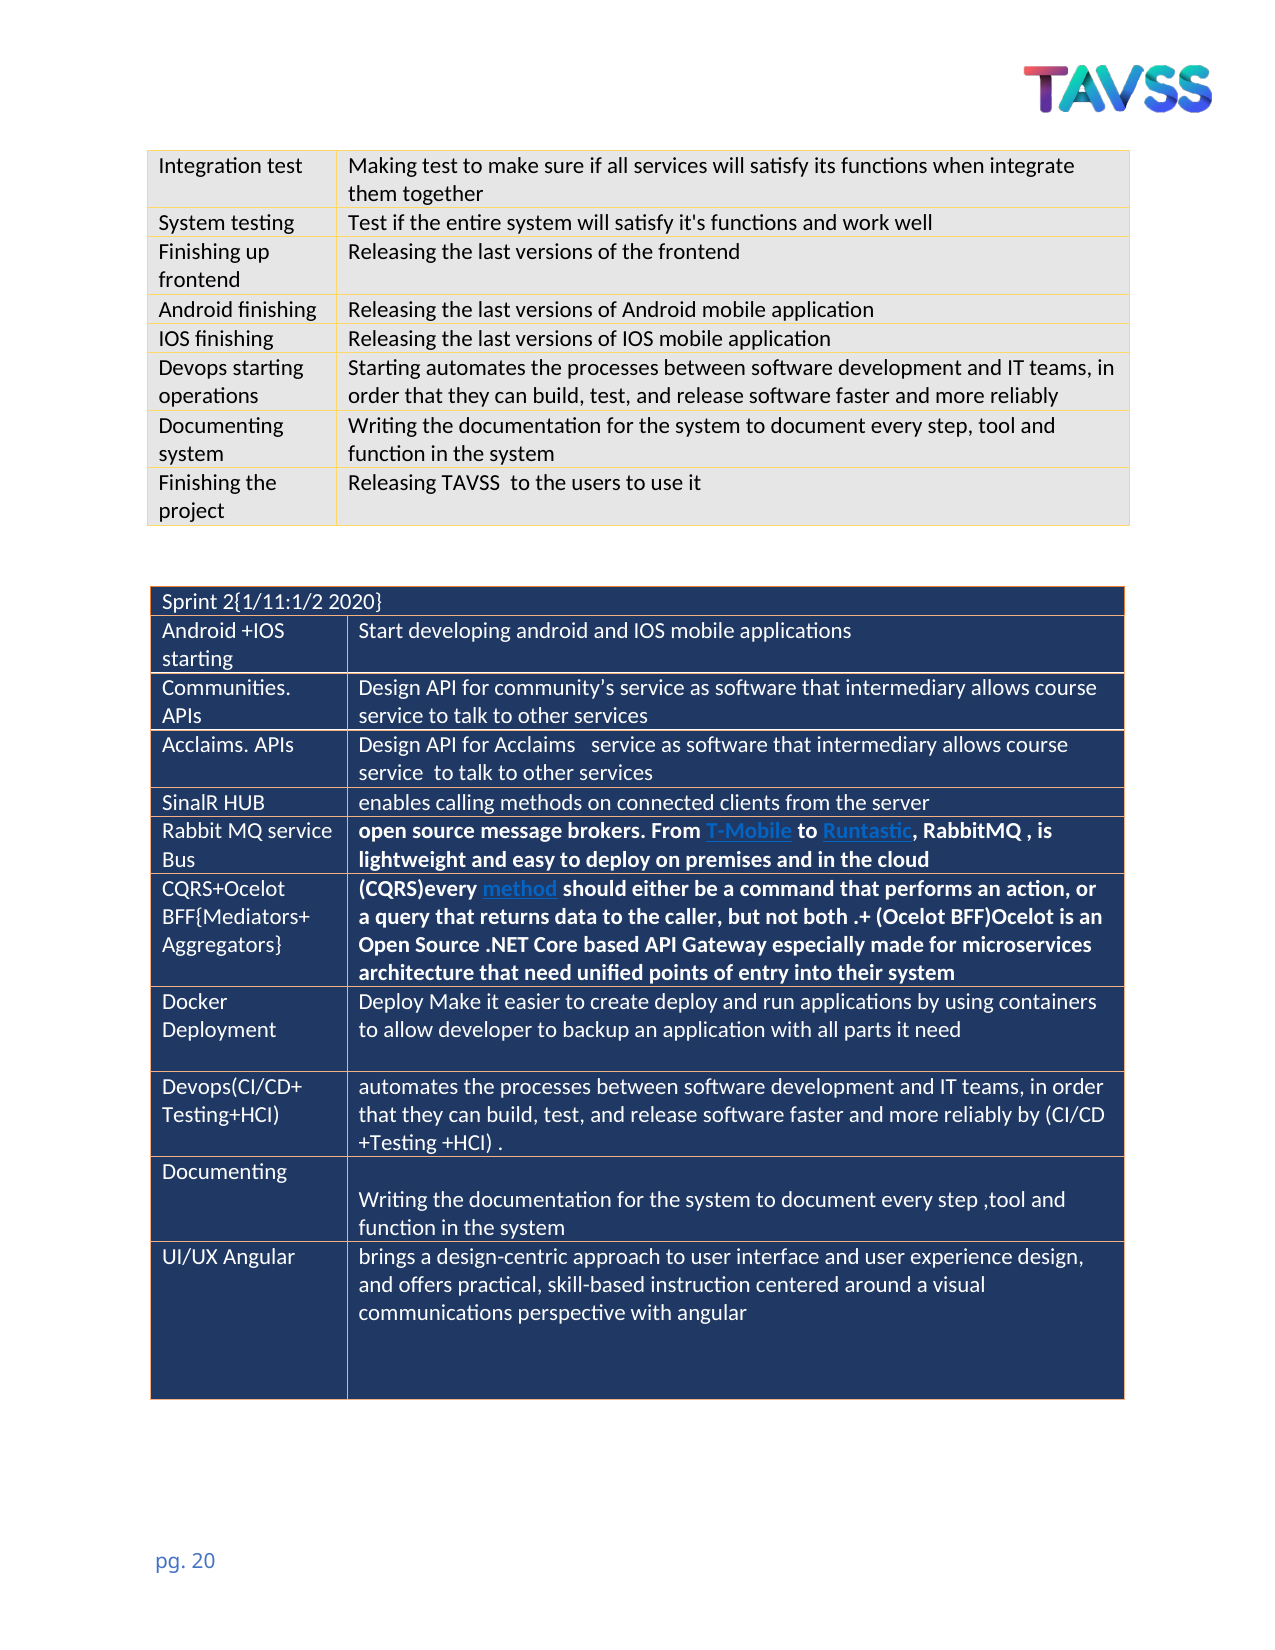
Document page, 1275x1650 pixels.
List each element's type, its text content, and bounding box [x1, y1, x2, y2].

table_cell Android +IOS starting [151, 616, 347, 672]
table_cell enables calling methods on connected clients from the server [348, 788, 1124, 816]
table_cell Design API for Acclaims service as software that intermediary allows course service to talk to other services [348, 731, 1124, 787]
table_cell Start developing android and IOS mobile applications [348, 616, 1124, 672]
table_cell automates the processes between software development and IT teams, in order that they can build, test, and release software faster and more reliably by (CI/CD +Testing +HCI) . [348, 1072, 1124, 1156]
table_cell Devops starting operations [148, 353, 336, 410]
picture [1002, 41, 1236, 135]
table_cell Devops(CI/CD+ Testing+HCI) [151, 1072, 347, 1156]
table_cell Deploy Make it easier to create deploy and run applications by using containers to allow developer to backup an application with all parts it need [348, 987, 1124, 1071]
table_cell UI/UX Angular [151, 1242, 347, 1399]
table_cell Releasing the last versions of the frontend [337, 237, 1129, 294]
table_cell Releasing the last versions of Android mobile application [337, 295, 1129, 323]
table_cell Writing the documentation for the system to document every step ,tool and function in the system [348, 1157, 1124, 1241]
table_cell open source message brokers. From T-Mobile to Runtastic, RabbitMQ , is lightweight and easy to deploy on premises and in the cloud [348, 817, 1124, 873]
table_cell Test if the entire system will satisfy it's functions and work well [337, 208, 1129, 236]
table_cell Documenting [151, 1157, 347, 1241]
table_cell Finishing the project [148, 468, 336, 525]
table_cell System testing [148, 208, 336, 236]
table_cell Communities. APIs [151, 674, 347, 729]
table_cell CQRS+Ocelot BFF{Mediators+ Aggregators} [151, 874, 347, 986]
table_cell Documenting system [148, 411, 336, 467]
table_cell Integration test [148, 151, 336, 207]
table_cell brings a design-centric approach to user interface and user experience design, and offers practical, skill-based instruction centered around a visual communications perspective with angular [348, 1242, 1124, 1399]
table_cell Acclaims. APIs [151, 731, 347, 787]
table_cell Finishing up frontend [148, 237, 336, 294]
table_cell SinalR HUB [151, 788, 347, 816]
table_cell Writing the documentation for the system to document every step, tool and function in the system [337, 411, 1129, 467]
table_cell Rabbit MQ service Bus [151, 817, 347, 873]
table_cell Releasing the last versions of IOS mobile application [337, 324, 1129, 352]
table_cell Design API for community’s service as software that intermediary allows course service to talk to other services [348, 674, 1124, 729]
table_cell Making test to make sure if all services will satisfy its functions when integrate them together [337, 151, 1129, 207]
table_header Sprint 2{1/11:1/2 2020} [151, 587, 1124, 615]
table_cell Docker Deployment [151, 987, 347, 1071]
table_cell Starting automates the processes between software development and IT teams, in order that they can build, test, and release software faster and more reliably [337, 353, 1129, 410]
table_cell Android finishing [148, 295, 336, 323]
table_cell (CQRS)every method should either be a command that performs an action, or a query that returns data to the caller, but not both .+ (Ocelot BFF)Ocelot is an Open Source .NET Core based API Gateway especially made for microservices architecture that need unified points of entry into their system [348, 874, 1124, 986]
table_cell IOS finishing [148, 324, 336, 352]
table_cell Releasing TAVSS to the users to use it [337, 468, 1129, 525]
